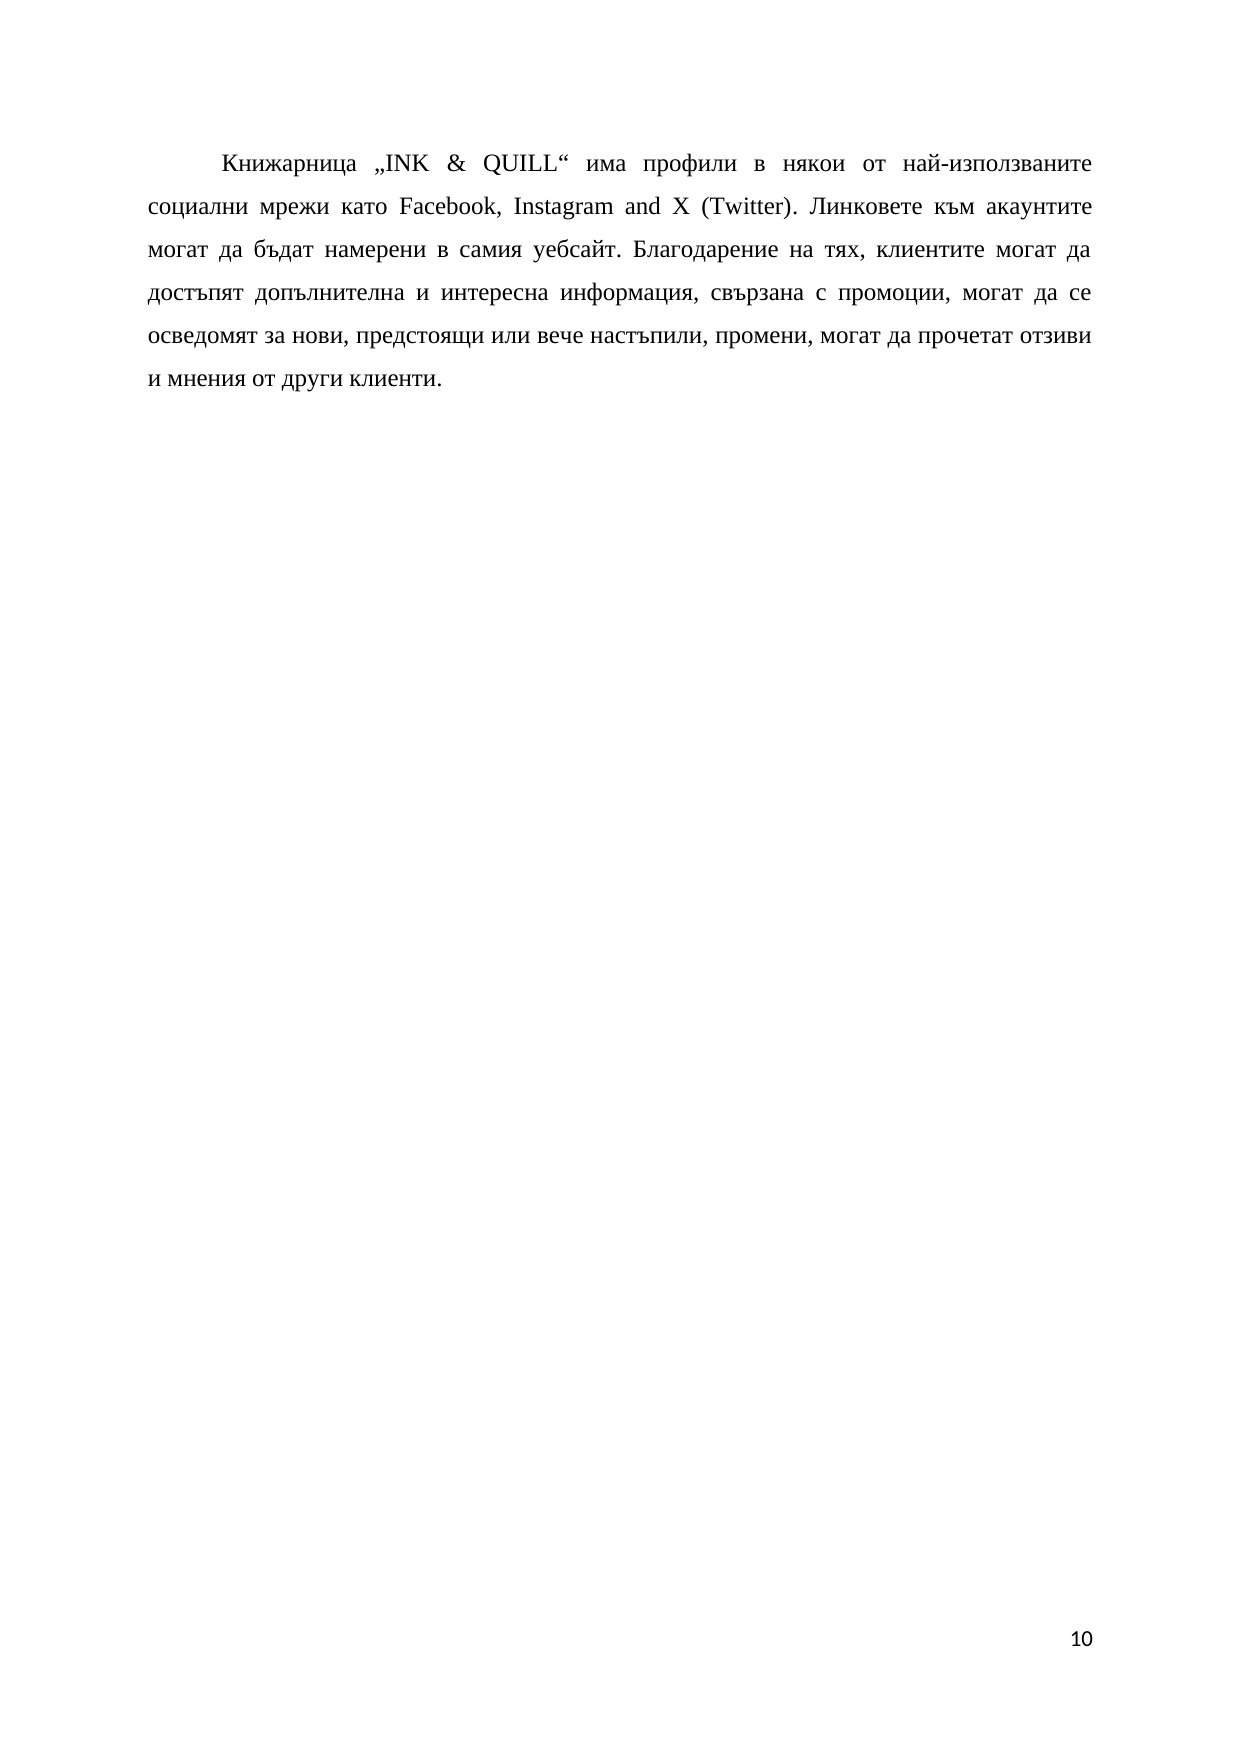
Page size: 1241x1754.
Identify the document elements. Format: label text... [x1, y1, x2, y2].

text Книжарница „INK & QUILL“ има профили в някои от най-използваните социални мрежи като Facebook, Instagram and X (Twitter). Линковете към акаунтите могат да бъдат намерени в самия уебсайт. Благодарение на тях, клиентите могат да достъпят допълнителна и интересна информация, свързана с промоции, могат да се осведомят за нови, предстоящи или вече настъпили, промени, могат да прочетат отзиви и мнения от други клиенти. [148, 148, 1093, 392]
